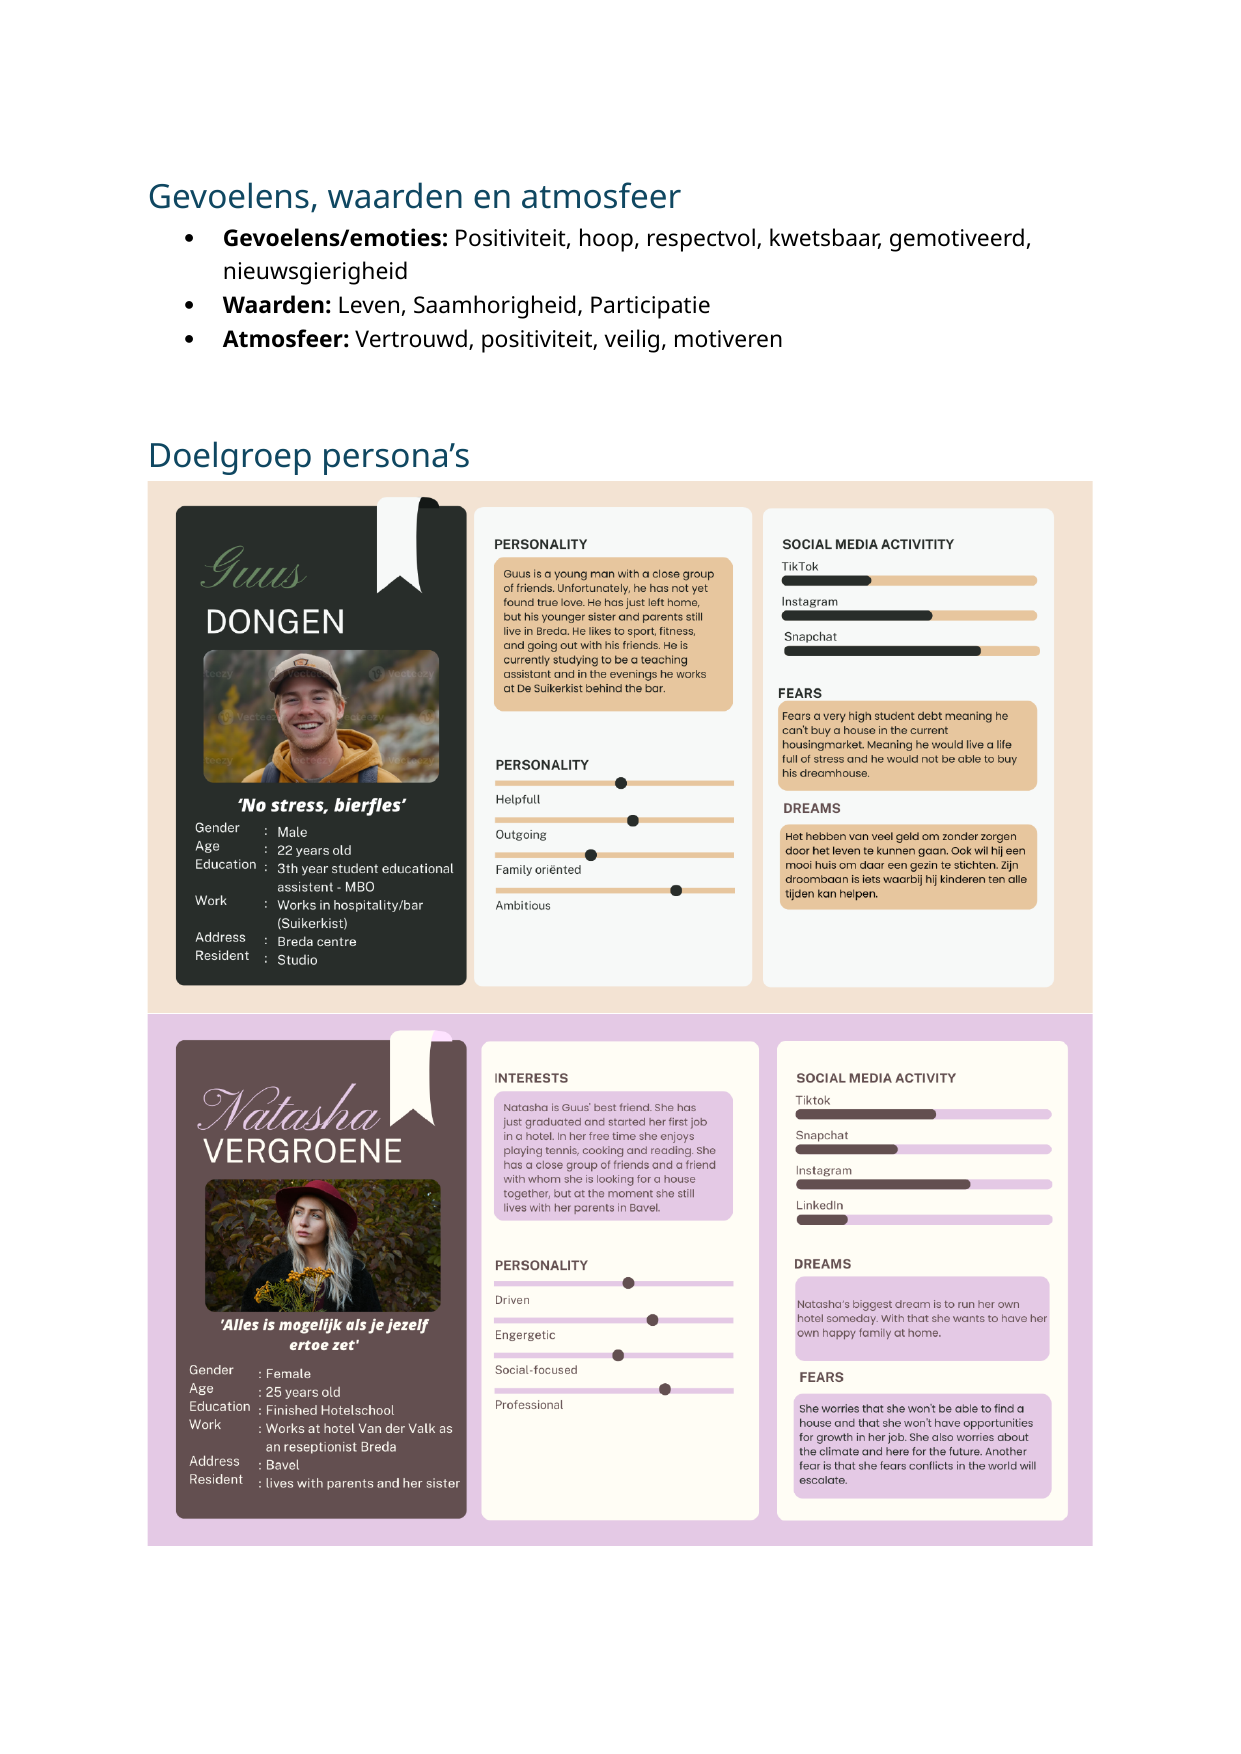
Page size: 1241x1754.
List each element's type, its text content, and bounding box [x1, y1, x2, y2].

list Gevoelens/emoties: Positiviteit, hoop, respectvol, kwetsbaar, gemotiveerd, nieuwsgierigheid [185, 222, 1093, 287]
picture [147, 1014, 1093, 1546]
picture [147, 481, 1093, 1013]
subtitle Doelgroep persona’s [148, 432, 1093, 477]
list Atmosfeer: Vertrouwd, positiviteit, veilig, motiveren [185, 323, 1093, 354]
subtitle Gevoelens, waarden en atmosfeer [148, 173, 1093, 218]
list Waarden: Leven, Saamhorigheid, Participatie [185, 289, 1093, 320]
